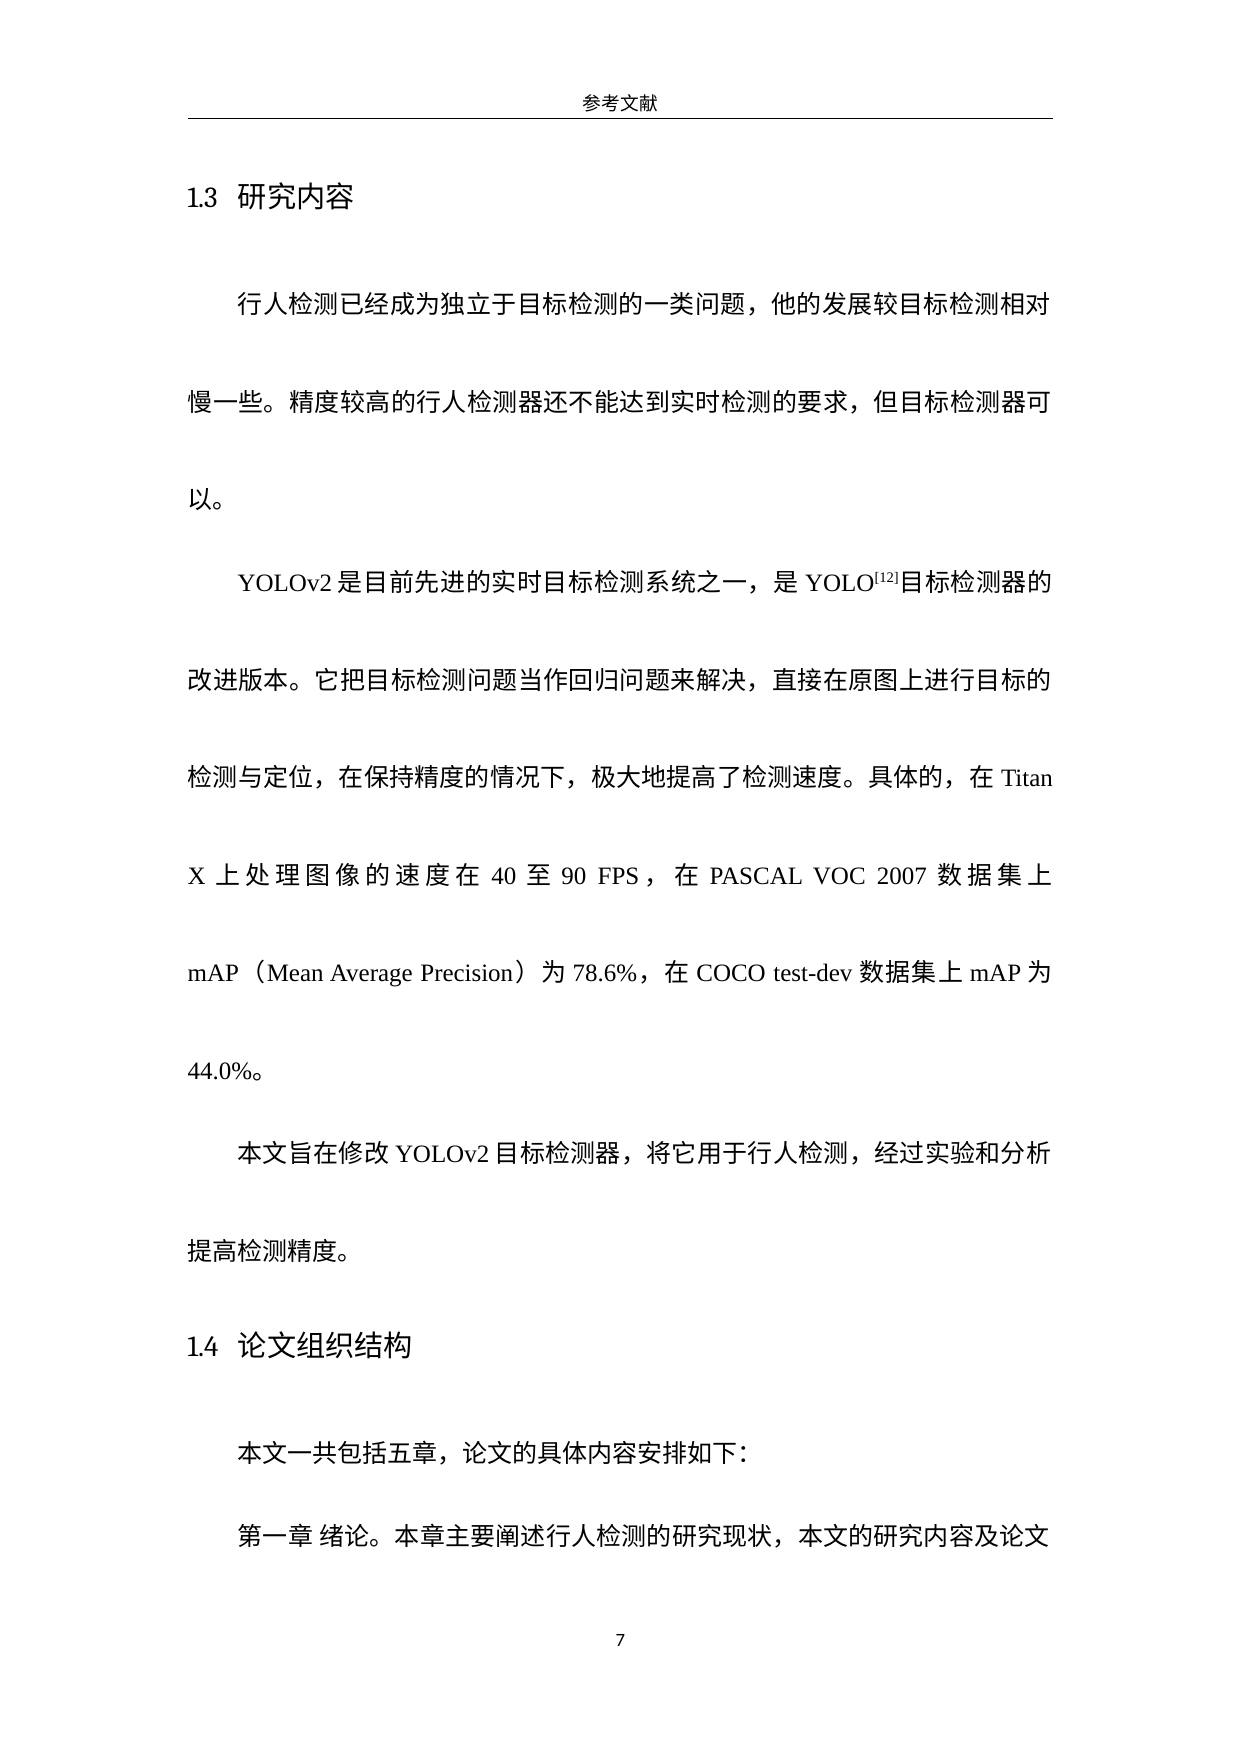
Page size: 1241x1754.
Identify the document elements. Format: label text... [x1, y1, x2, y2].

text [187, 1502, 1053, 1567]
list 研究内容 [187, 162, 1053, 227]
text 行人检测已经成为独立于目标检测的一类问题，他的发展较目标检测相对慢一些。精度较高的行人检测器还不能达到实时检测的要求，但目标检测器可以。 [187, 270, 1053, 530]
text YOLOv2是目前先进的实时目标检测系统之一，是YOLO[12]目标检测器的改进版本。它把目标检测问题当作回归问题来解决，直接在原图上进行目标的检测与定位，在保持精度的情况下，极大地提高了检测速度。具体的，在Titan X上处理图像的速度在40至90 FPS，在PASCAL VOC 2007数据集上mAP（Mean Average Precision）为78.6%，在COCO test-dev数据集上mAP为44.0%。 [187, 548, 1053, 1101]
text 本文一共包括五章，论文的具体内容安排如下： [187, 1419, 1053, 1484]
text 本文旨在修改YOLOv2目标检测器，将它用于行人检测，经过实验和分析提高检测精度。 [187, 1119, 1053, 1282]
list 论文组织结构 [187, 1312, 1053, 1377]
